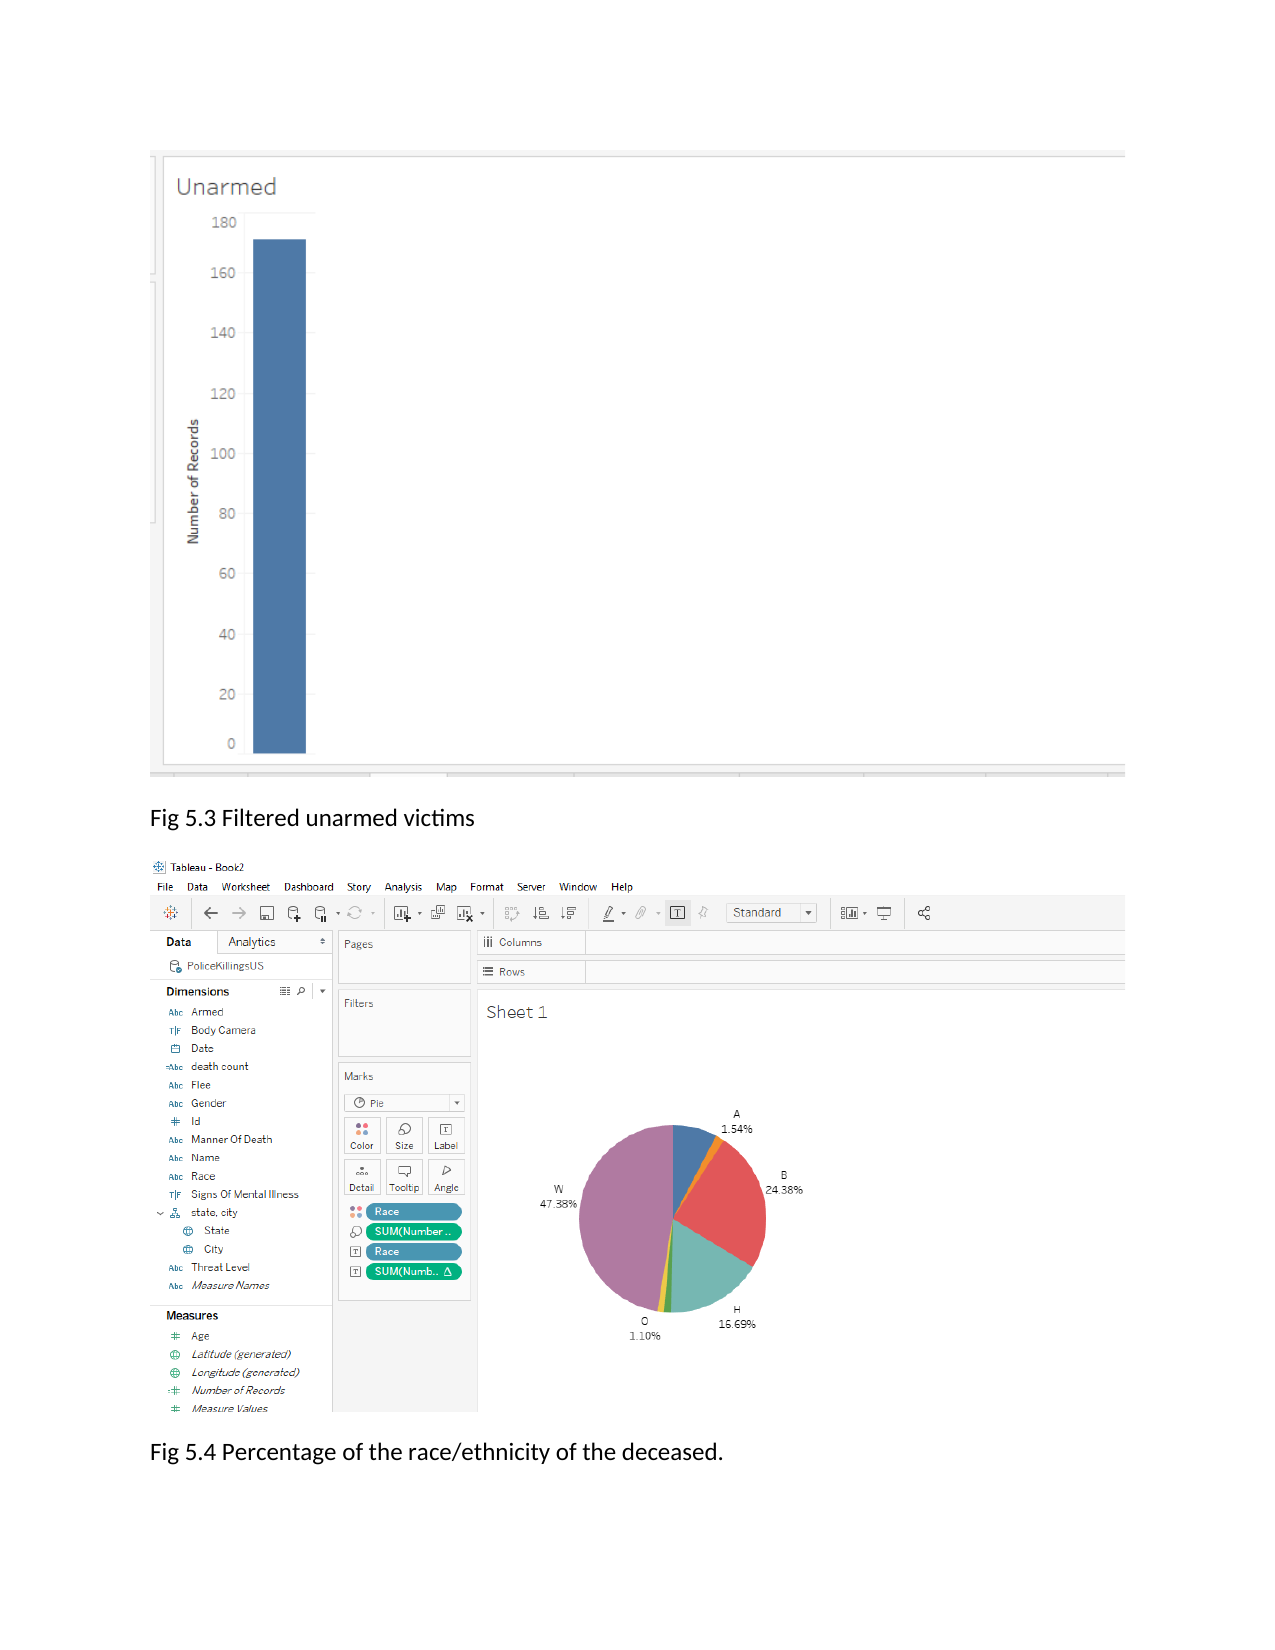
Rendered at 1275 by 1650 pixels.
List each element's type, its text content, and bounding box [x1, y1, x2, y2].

text Fig 5.4 Percentage of the race/ethnicity of the deceased. [150, 1437, 1125, 1467]
picture [150, 150, 1125, 777]
picture [150, 857, 1125, 1412]
text Fig 5.3 Filtered unarmed victims [150, 802, 1125, 832]
